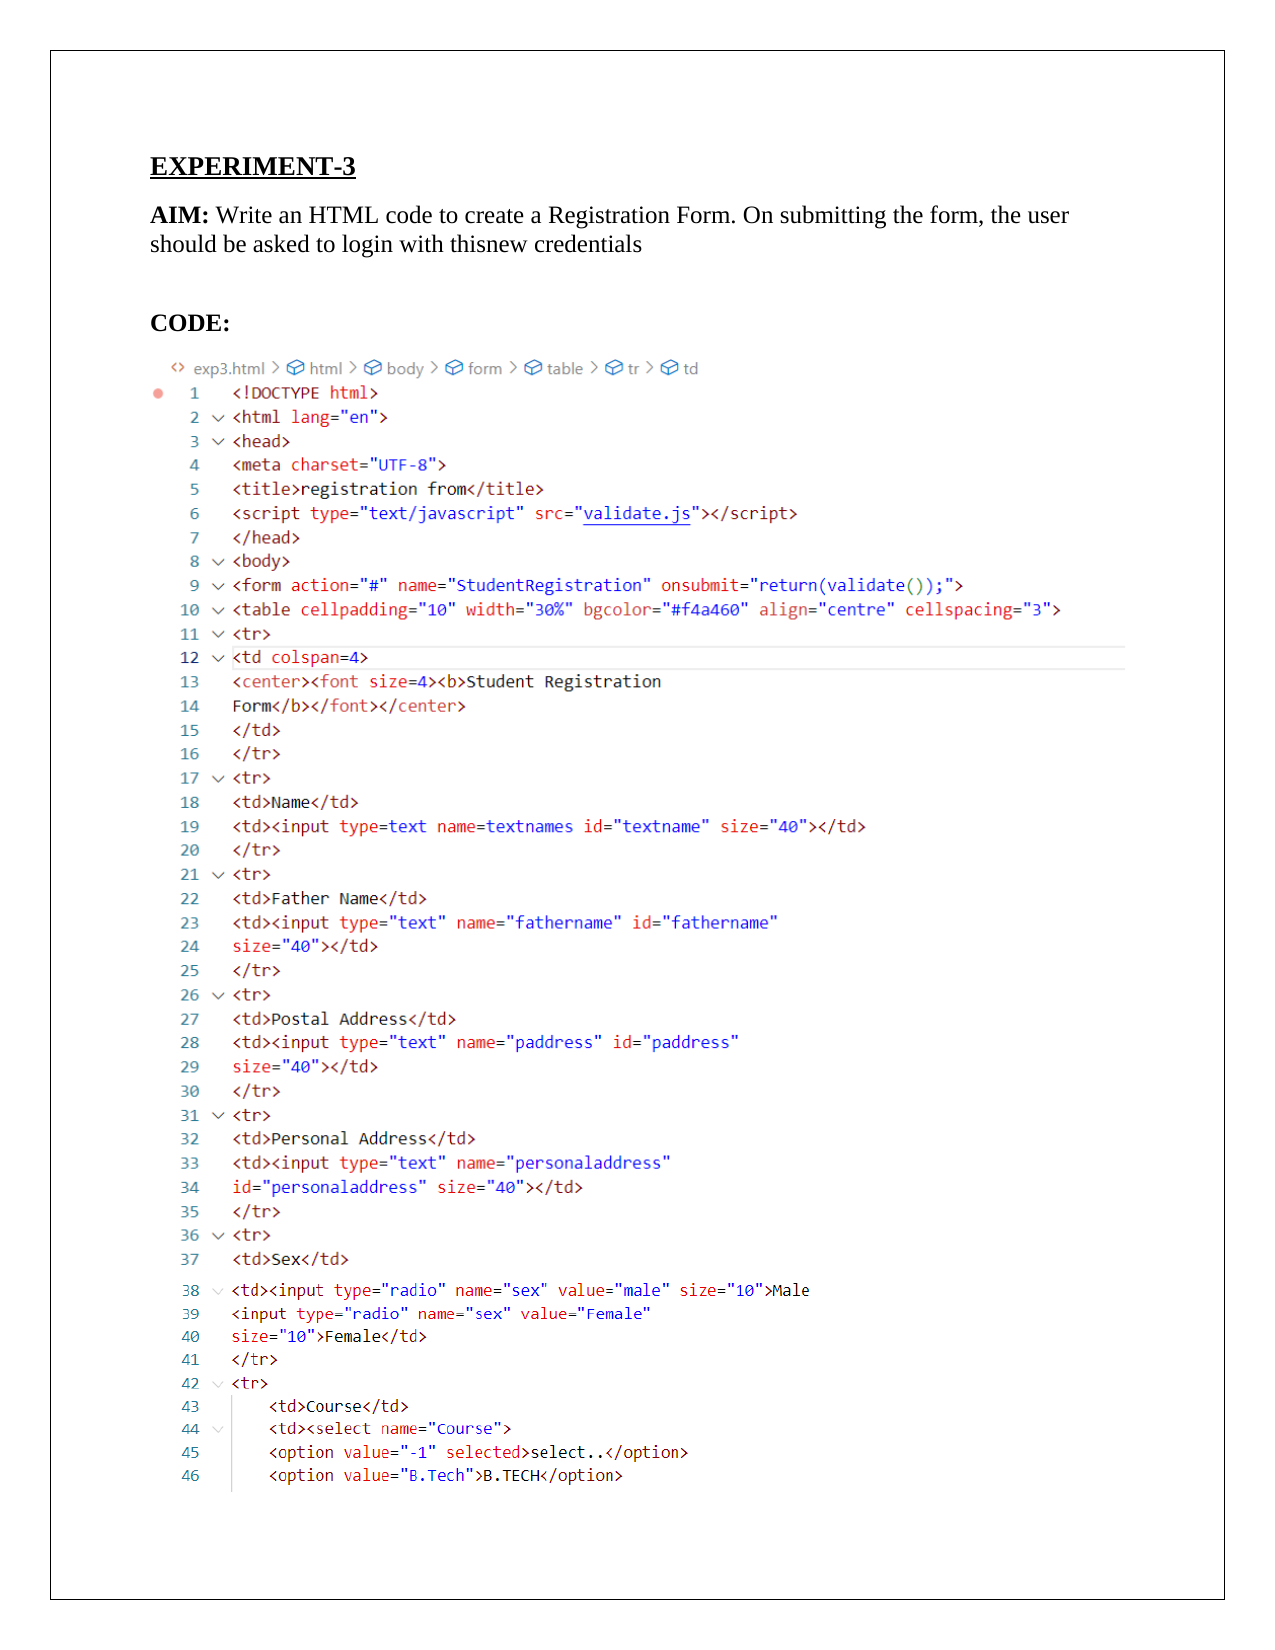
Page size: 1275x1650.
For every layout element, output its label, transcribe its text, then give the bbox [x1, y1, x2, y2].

picture [156, 1277, 837, 1492]
picture [150, 355, 1125, 1269]
text EXPERIMENT-3 [150, 150, 1125, 181]
text AIM: Write an HTML code to create a Registration Form. On submitting the form, the user should be asked to login with thisnew credentials [150, 200, 1125, 258]
text CODE: [150, 308, 1125, 336]
